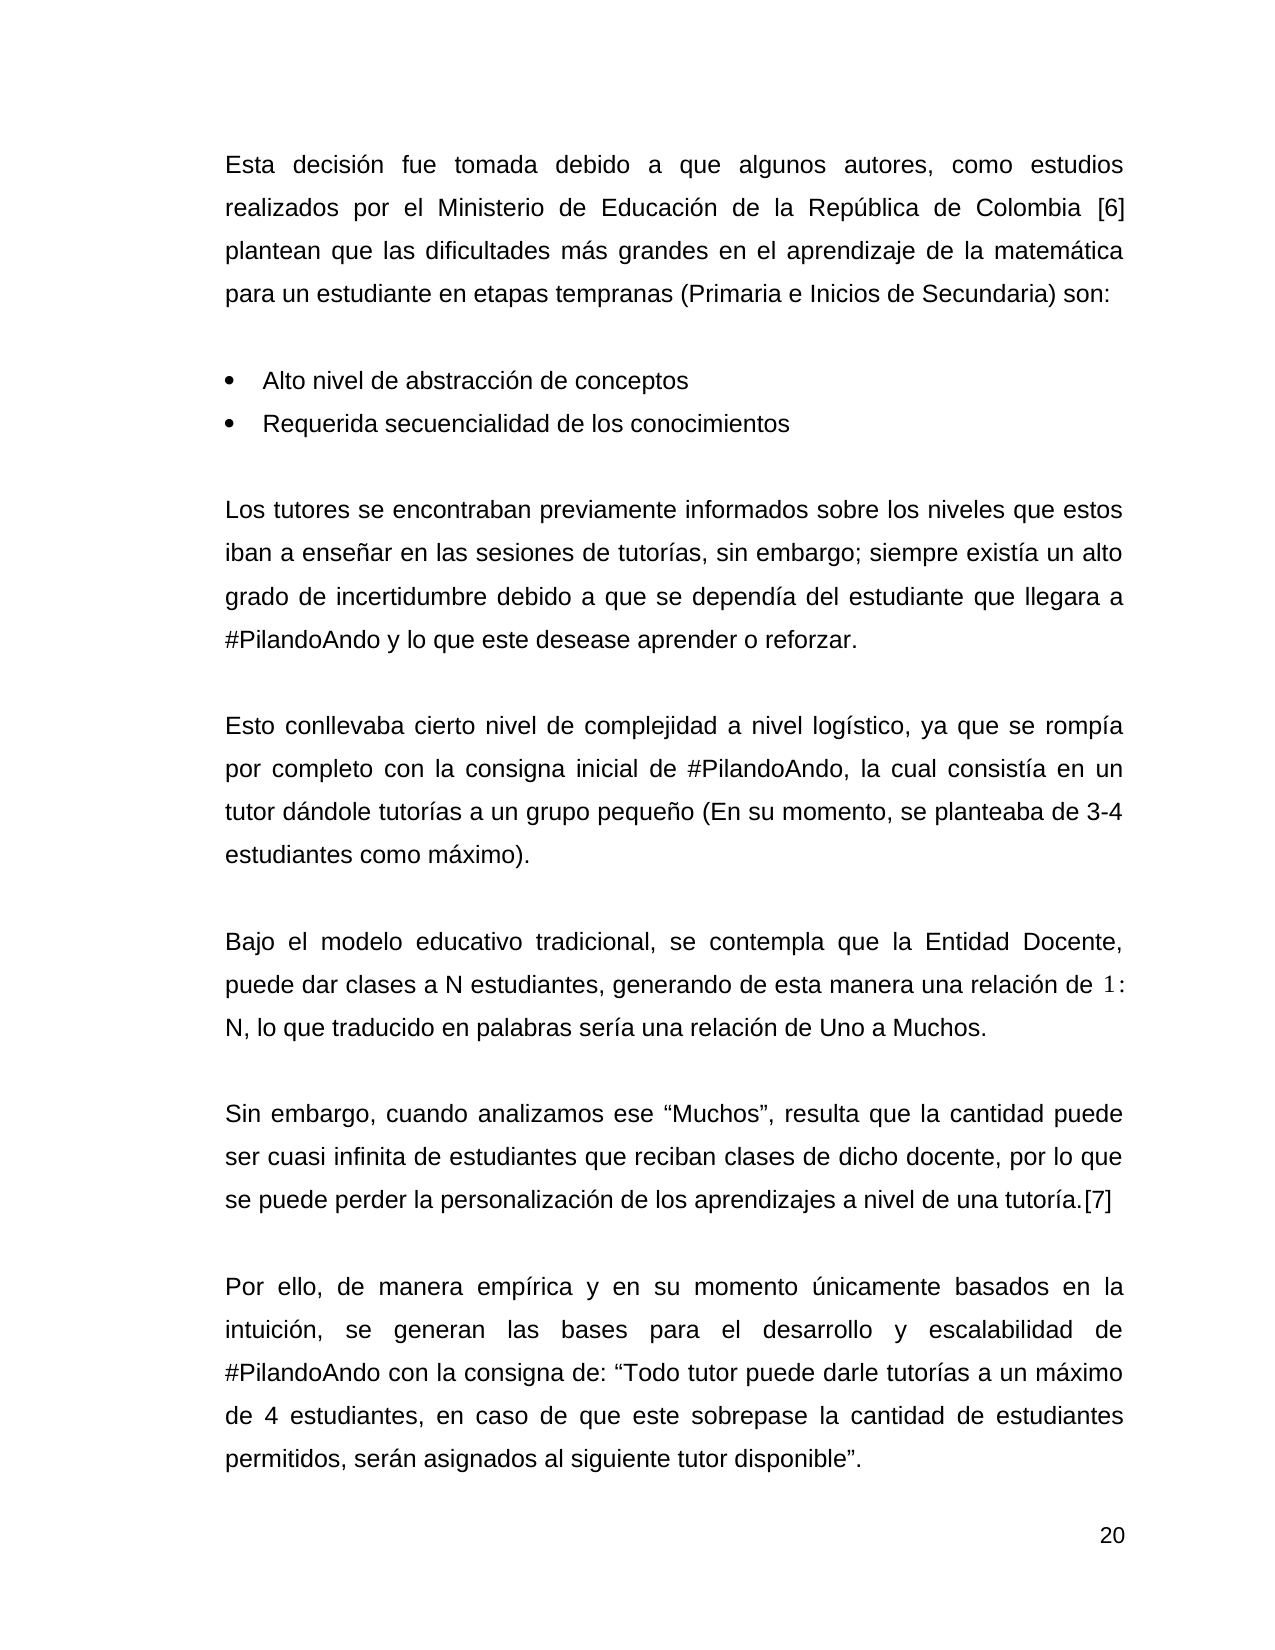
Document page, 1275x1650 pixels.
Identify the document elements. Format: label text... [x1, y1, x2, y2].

text Por ello, de manera empírica y en su momento únicamente basados en la intuición, se generan las bases para el desarrollo y escalabilidad de #PilandoAndo con la consigna de: “Todo tutor puede darle tutorías a un máximo de 4 estudiantes, en caso de que este sobrepase la cantidad de estudiantes permitidos, serán asignados al siguiente tutor disponible”. [225, 1271, 1125, 1473]
list Requerida secuencialidad de los conocimientos [225, 409, 1125, 438]
list Alto nivel de abstracción de conceptos [225, 366, 1125, 394]
text Bajo el modelo educativo tradicional, se contempla que la Entidad Docente, puede dar clases a N estudiantes, generando de esta manera una relación de N, lo que traducido en palabras sería una relación de Uno a Muchos. [225, 926, 1125, 1041]
text Sin embargo, cuando analizamos ese “Muchos”, resulta que la cantidad puede ser cuasi infinita de estudiantes que reciban clases de dicho docente, por lo que se puede perder la personalización de los aprendizajes a nivel de una tutoría. [225, 1099, 1125, 1214]
text Los tutores se encontraban previamente informados sobre los niveles que estos iban a enseñar en las sesiones de tutorías, sin embargo; siempre existía un alto grado de incertidumbre debido a que se dependía del estudiante que llegara a #PilandoAndo y lo que este desease aprender o reforzar. [225, 495, 1125, 653]
text Esta decisión fue tomada debido a que algunos autores, como estudios realizados por el Ministerio de Educación de la República de Colombia plantean que las dificultades más grandes en el aprendizaje de la matemática para un estudiante en etapas tempranas (Primaria e Inicios de Secundaria) son: [225, 150, 1125, 308]
text Esto conllevaba cierto nivel de complejidad a nivel logístico, ya que se rompía por completo con la consigna inicial de #PilandoAndo, la cual consistía en un tutor dándole tutorías a un grupo pequeño (En su momento, se planteaba de 3-4 estudiantes como máximo). [225, 711, 1125, 869]
